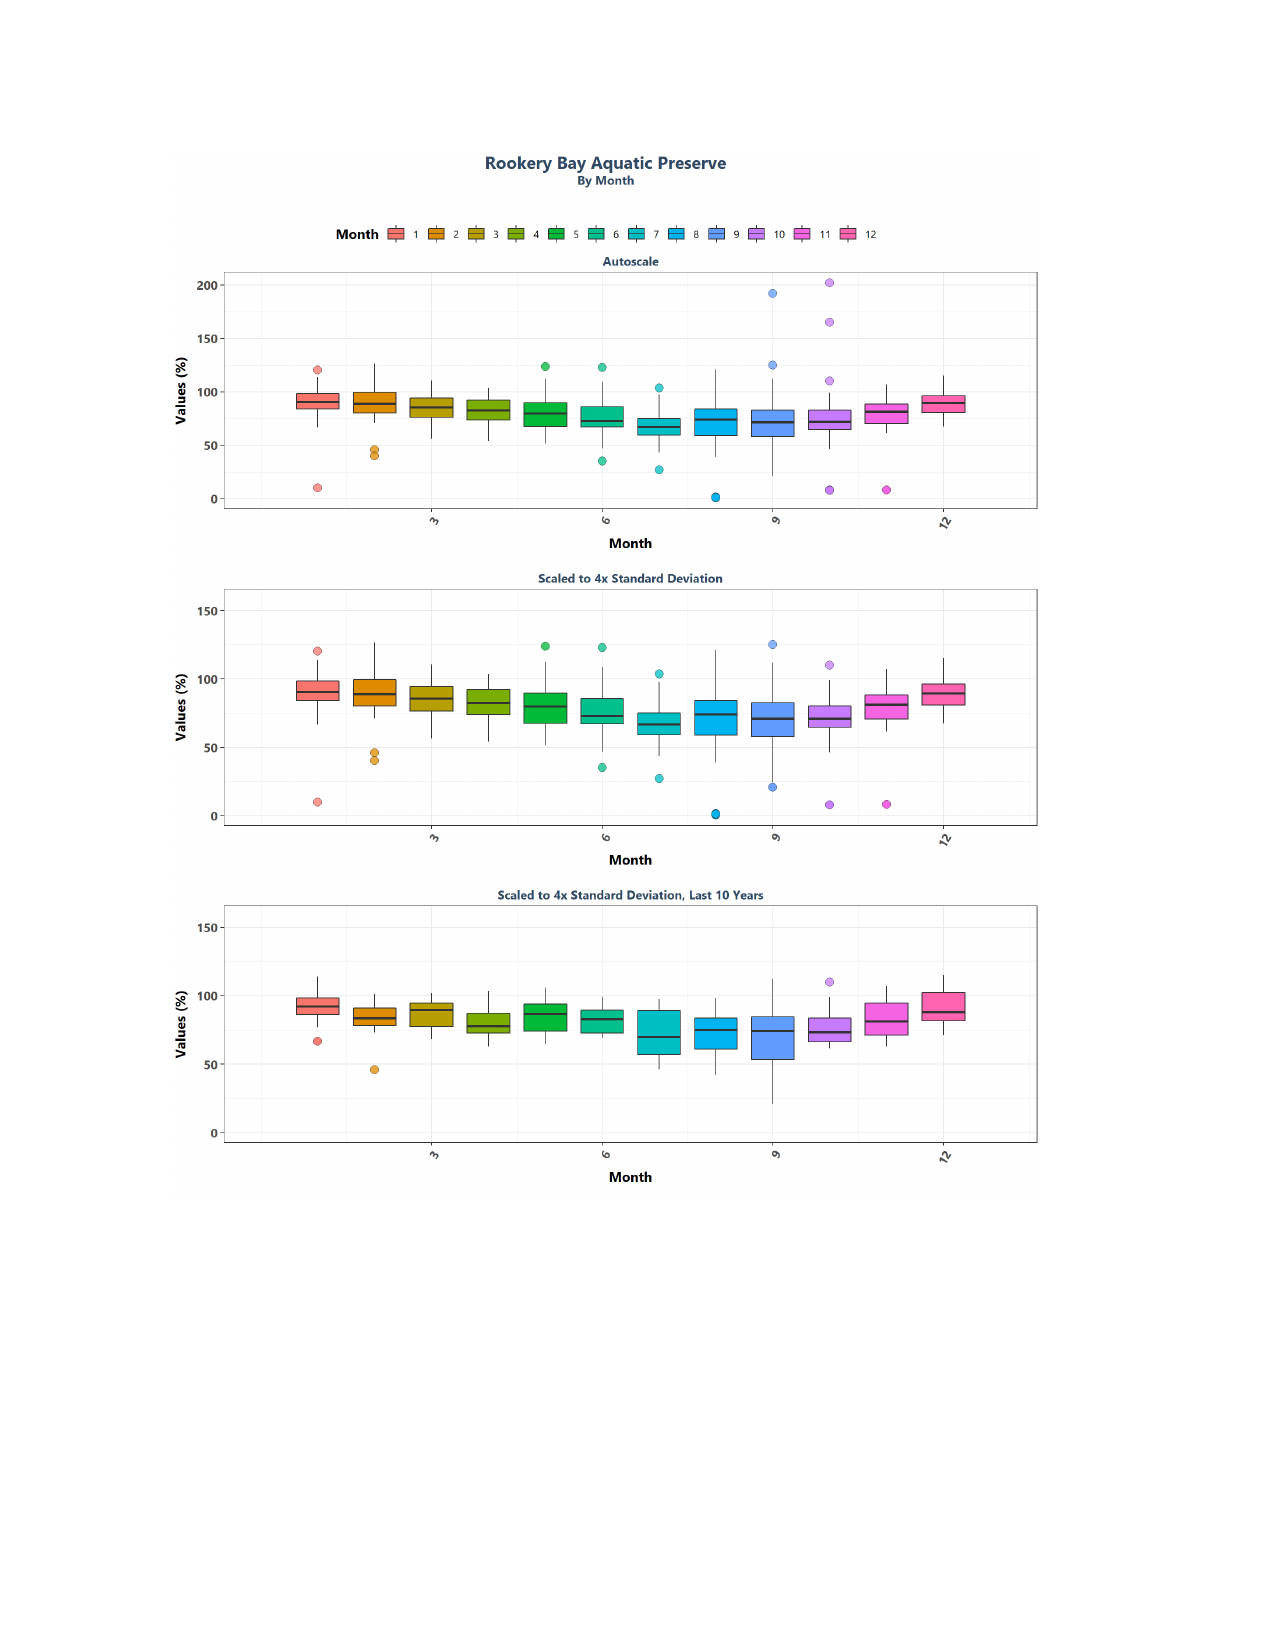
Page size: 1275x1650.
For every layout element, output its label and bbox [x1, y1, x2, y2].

picture [168, 150, 1044, 1200]
